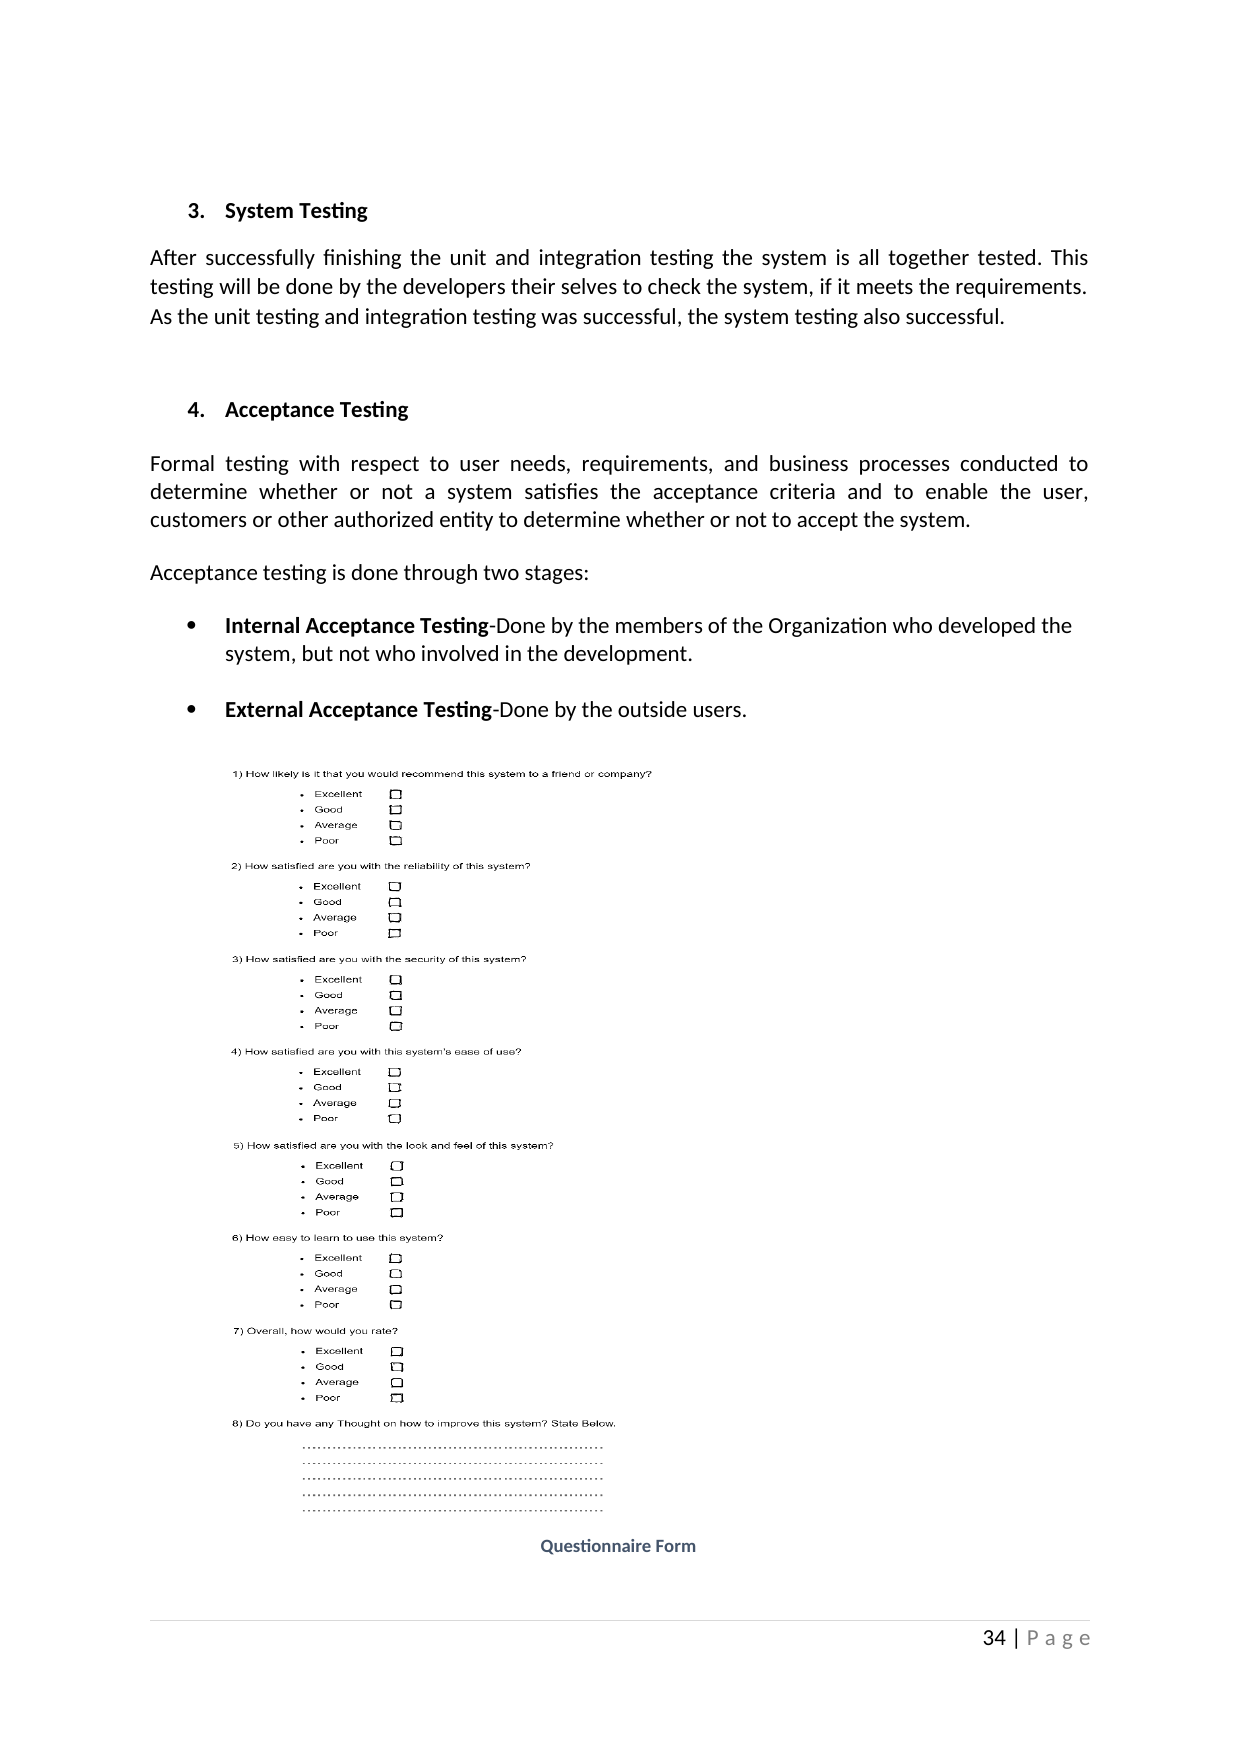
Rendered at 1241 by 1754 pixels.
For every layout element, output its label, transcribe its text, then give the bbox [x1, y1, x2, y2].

list External Acceptance Testing-Done by the outside users. [187, 696, 1090, 724]
list Internal Acceptance Testing-Done by the members of the Organization who developed the [187, 612, 1090, 639]
text Formal testing with respect to user needs, requirements, and business processes conducted to determine whether or not a system satisfies the acceptance criteria and to enable the user, customers or other authorized entity to determine whether or not to accept the system. [150, 449, 1090, 533]
text After successfully finishing the unit and integration testing the system is all together tested. This testing will be done by the developers their selves to check the system, if it meets the requirements. As the unit testing and integration testing was successful, the system testing also successful. [150, 243, 1090, 330]
list System Testing [187, 196, 1090, 224]
list system, but not who involved in the development. [225, 639, 1090, 668]
picture [187, 730, 1069, 1534]
text Acceptance testing is done through two stages: [150, 558, 1090, 587]
list Acceptance Testing [187, 395, 1090, 423]
